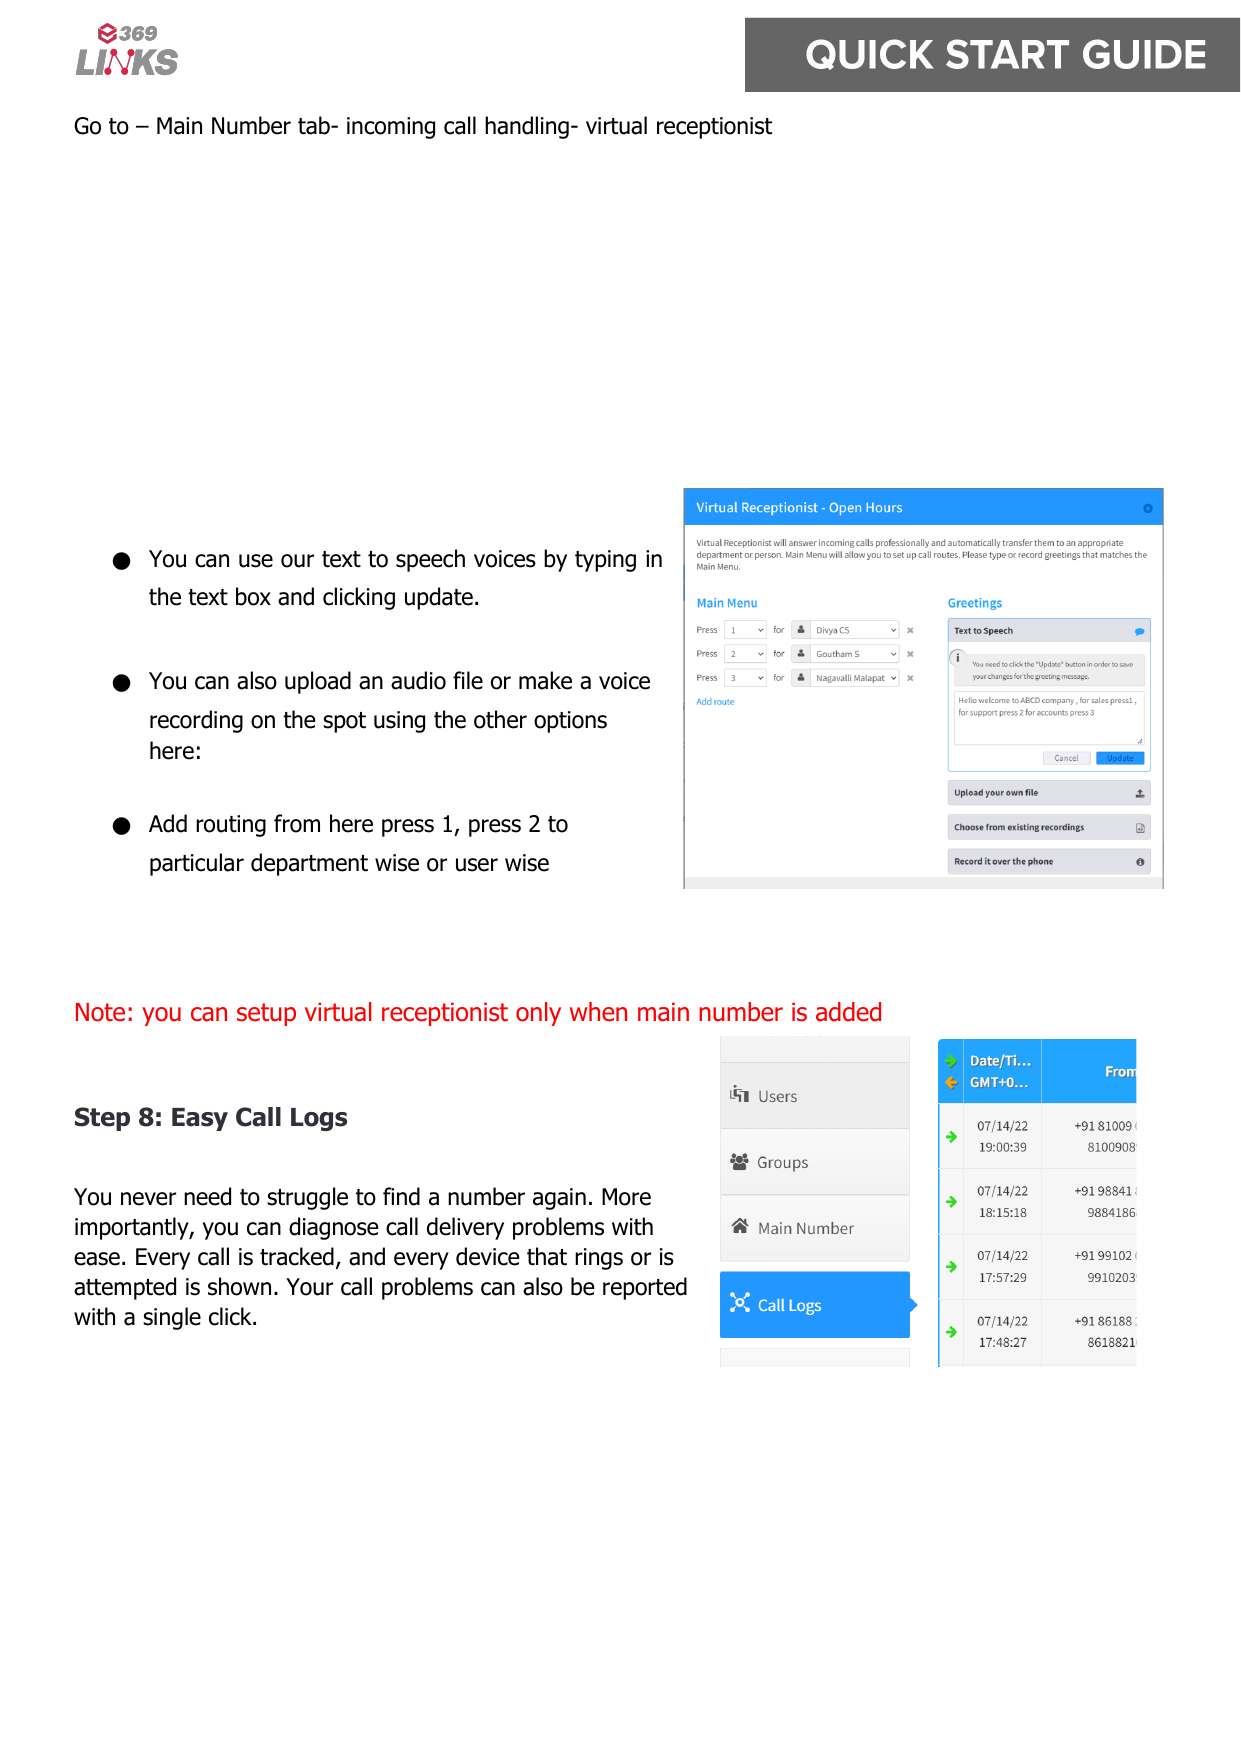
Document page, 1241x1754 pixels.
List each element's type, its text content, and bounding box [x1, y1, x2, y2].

text You never need to struggle to find a number again. More importantly, you can diagnose call delivery problems with ease. Every call is tracked, and every device that rings or is attempted is shown. Your call problems can also be reported with a single click. [74, 1183, 712, 1330]
picture [683, 488, 1164, 889]
list You can use our text to speech voices by typing in the text box and clicking update. [111, 533, 683, 611]
text Note: you can setup virtual receptionist only when main number is added [74, 996, 1137, 1027]
picture [712, 1036, 1137, 1367]
list You can also upload an audio file or make a voice recording on the spot using the other options here: [111, 655, 683, 764]
picture [741, 16, 1241, 92]
picture [73, 14, 183, 84]
subtitle Go to – Main Number tab- incoming call handling- virtual receptionist [74, 111, 1137, 139]
subtitle Step 8: Easy Call Logs [74, 1046, 712, 1131]
list Add routing from here press 1, press 2 to particular department wise or user wise [111, 798, 683, 876]
